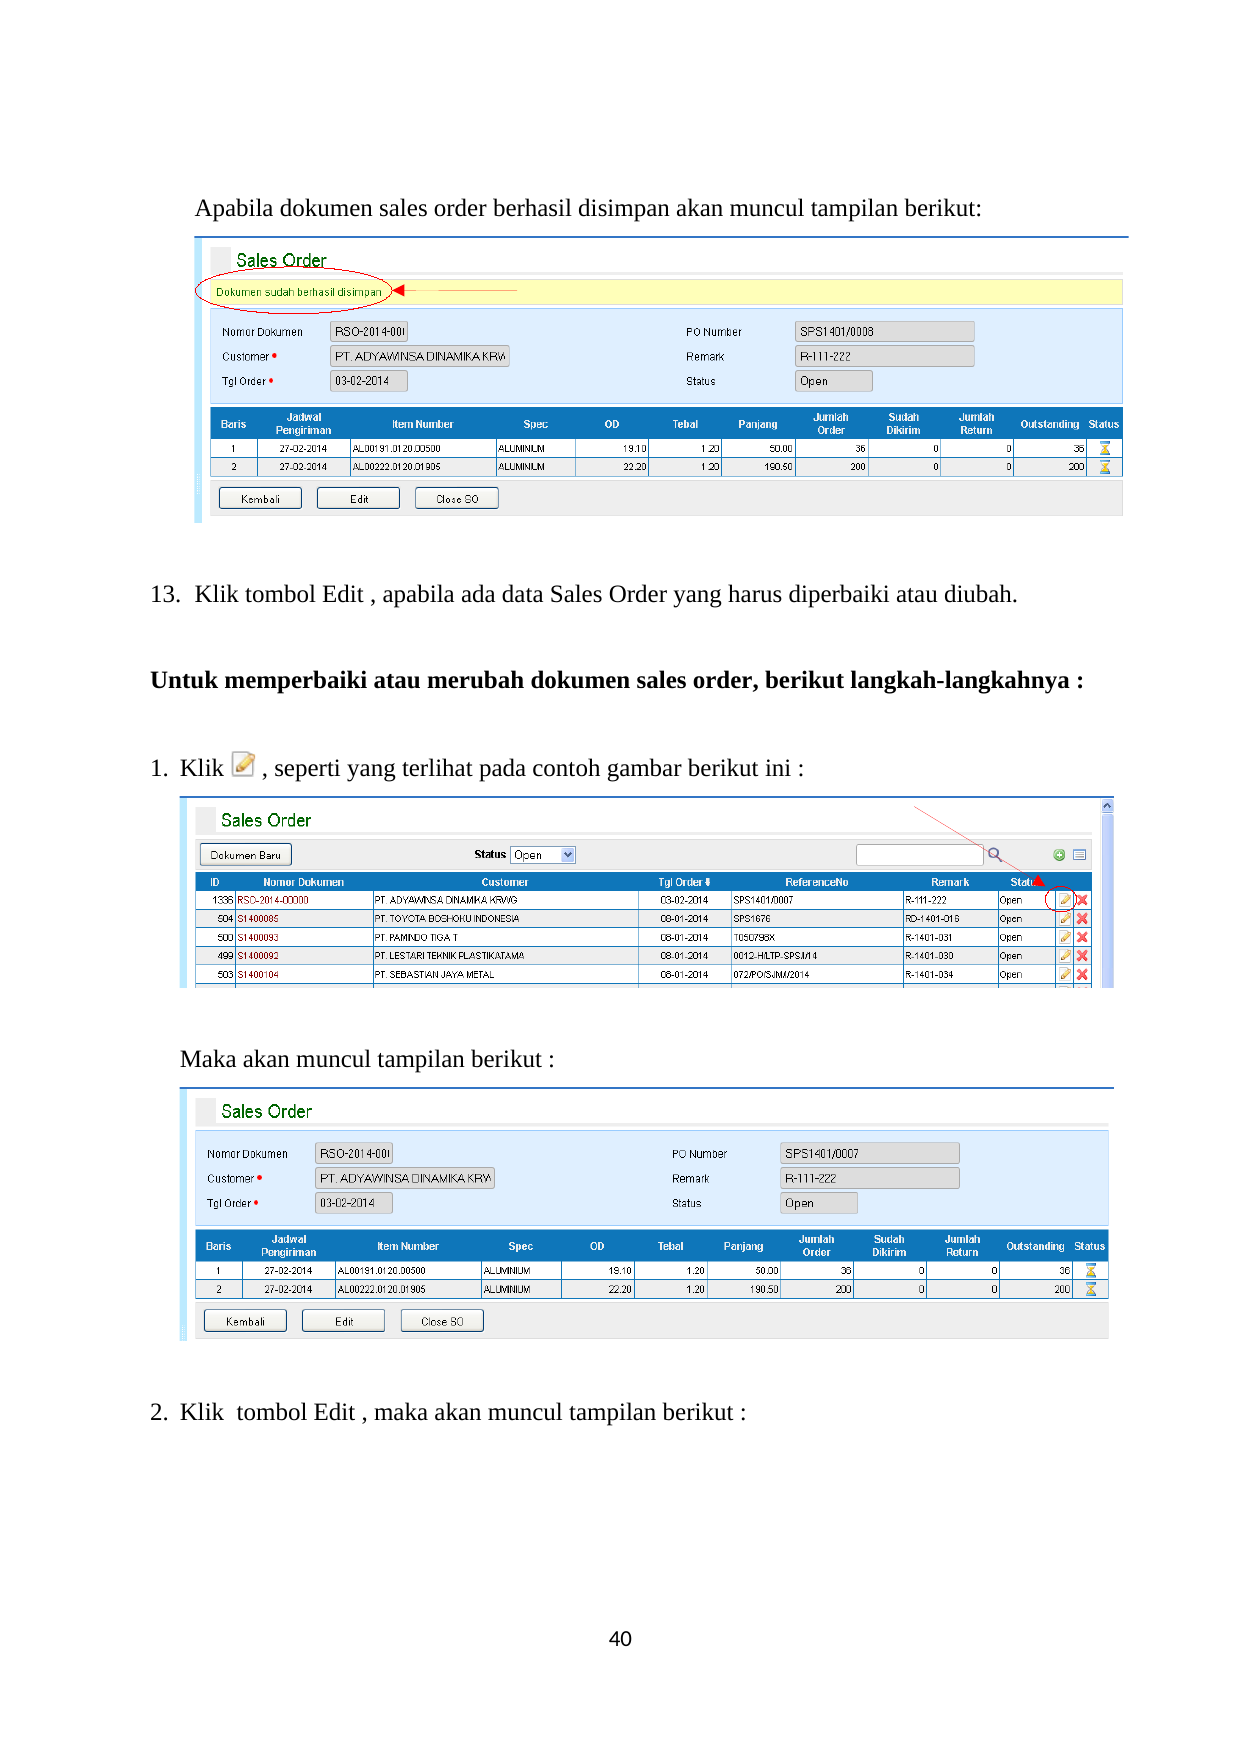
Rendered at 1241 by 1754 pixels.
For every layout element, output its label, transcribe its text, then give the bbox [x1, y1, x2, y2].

text Apabila dokumen sales order berhasil disimpan akan muncul tampilan berikut: [150, 193, 1090, 222]
picture [230, 751, 256, 777]
picture [194, 236, 1129, 523]
text Untuk memperbaiki atau merubah dokumen sales order, berikut langkah-langkahnya : [150, 666, 1090, 694]
list Klik tombol Edit , apabila ada data Sales Order yang harus diperbaiki atau diubah. [150, 579, 1090, 608]
list Klik tombol Edit , maka akan muncul tampilan berikut : [150, 1397, 1090, 1426]
list Klik , seperti yang terlihat pada contoh gambar berikut ini : [150, 752, 1090, 782]
picture [179, 1087, 1114, 1341]
picture [179, 796, 1114, 988]
text Maka akan muncul tampilan berikut : [150, 1044, 1090, 1073]
